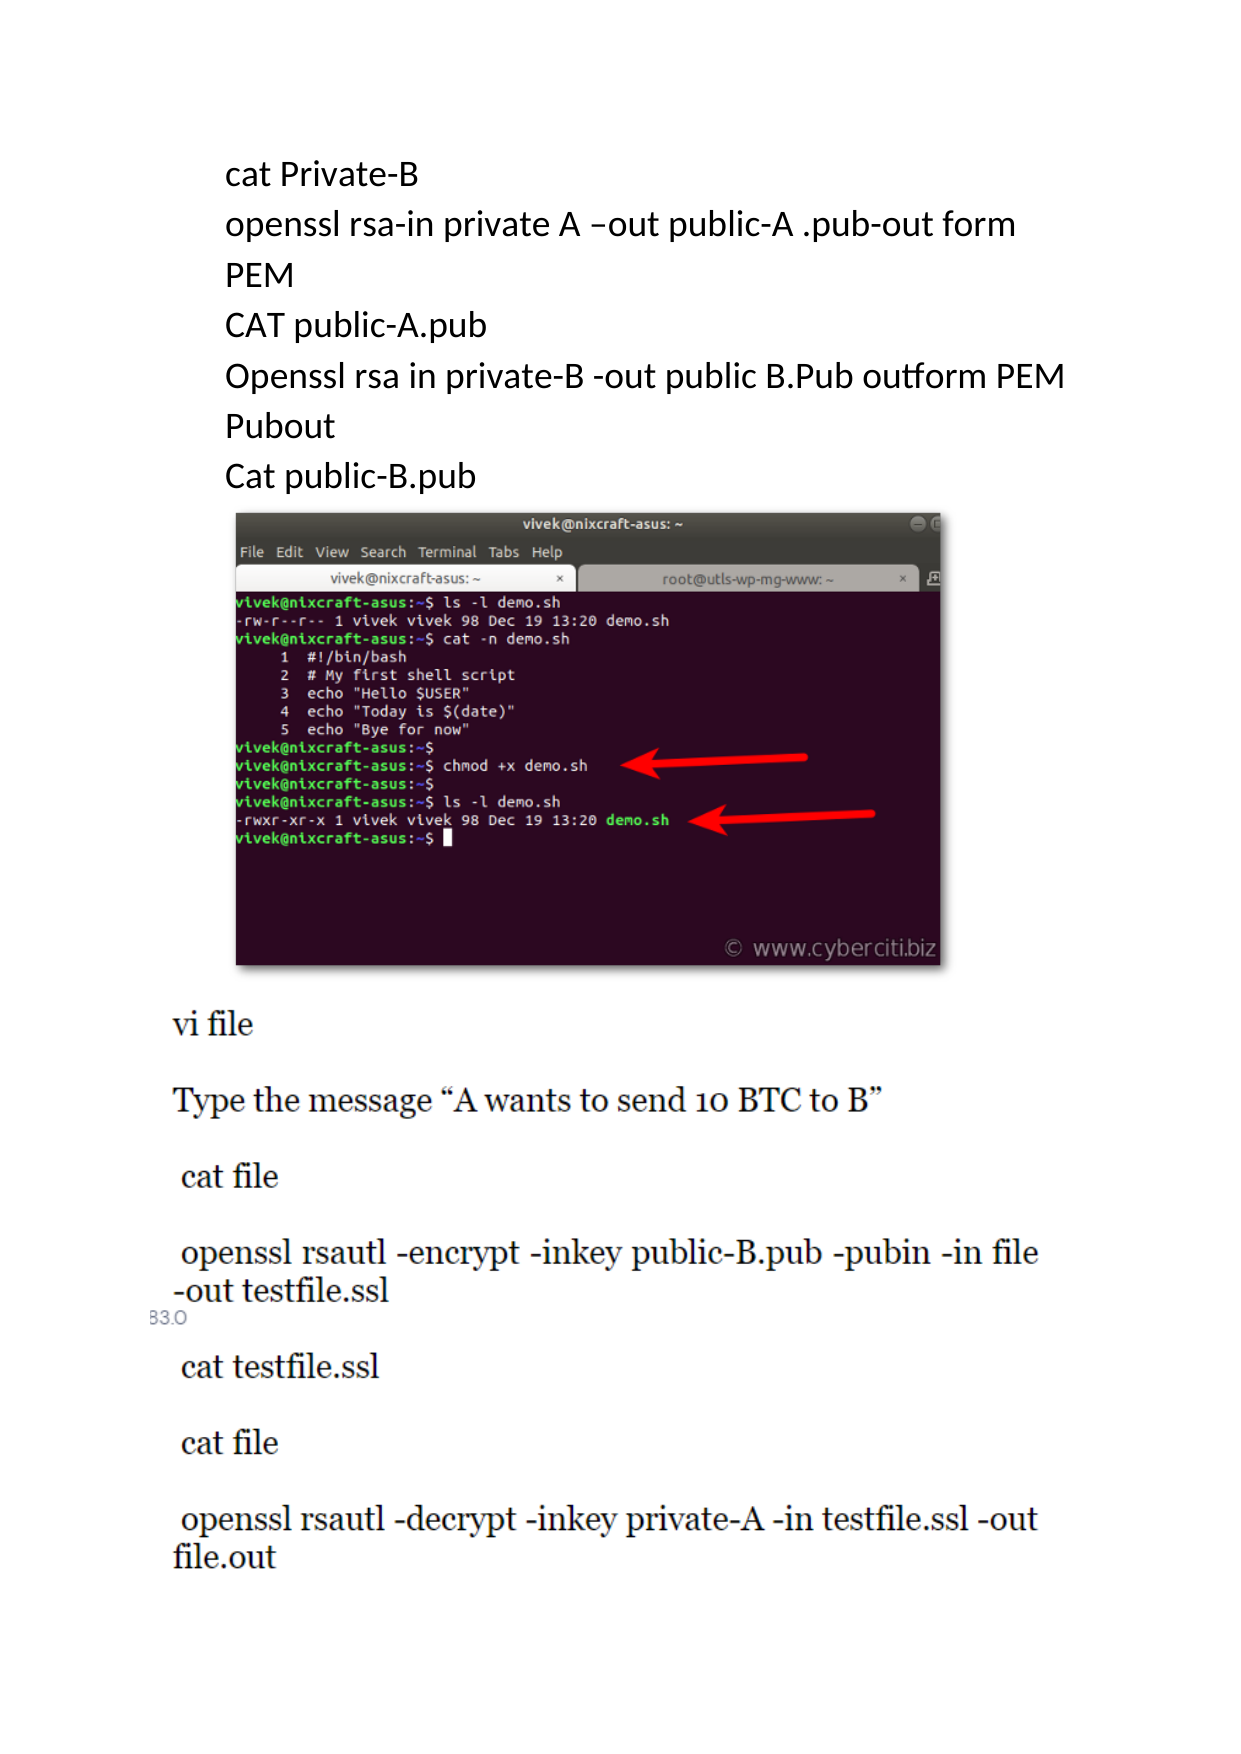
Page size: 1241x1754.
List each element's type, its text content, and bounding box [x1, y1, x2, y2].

list Openssl rsa in private-B -out public B.Pub outform PEM [225, 352, 1090, 397]
list Pubout [225, 402, 1090, 448]
list CAT public-A.pub [225, 301, 1090, 347]
list Cat public-B.pub [225, 452, 1090, 498]
list openssl rsa-in private A –out public-A .pub-out form PEM [225, 200, 1090, 297]
list cat Private-B [225, 150, 1090, 196]
picture [225, 502, 960, 985]
picture [150, 1000, 1091, 1584]
